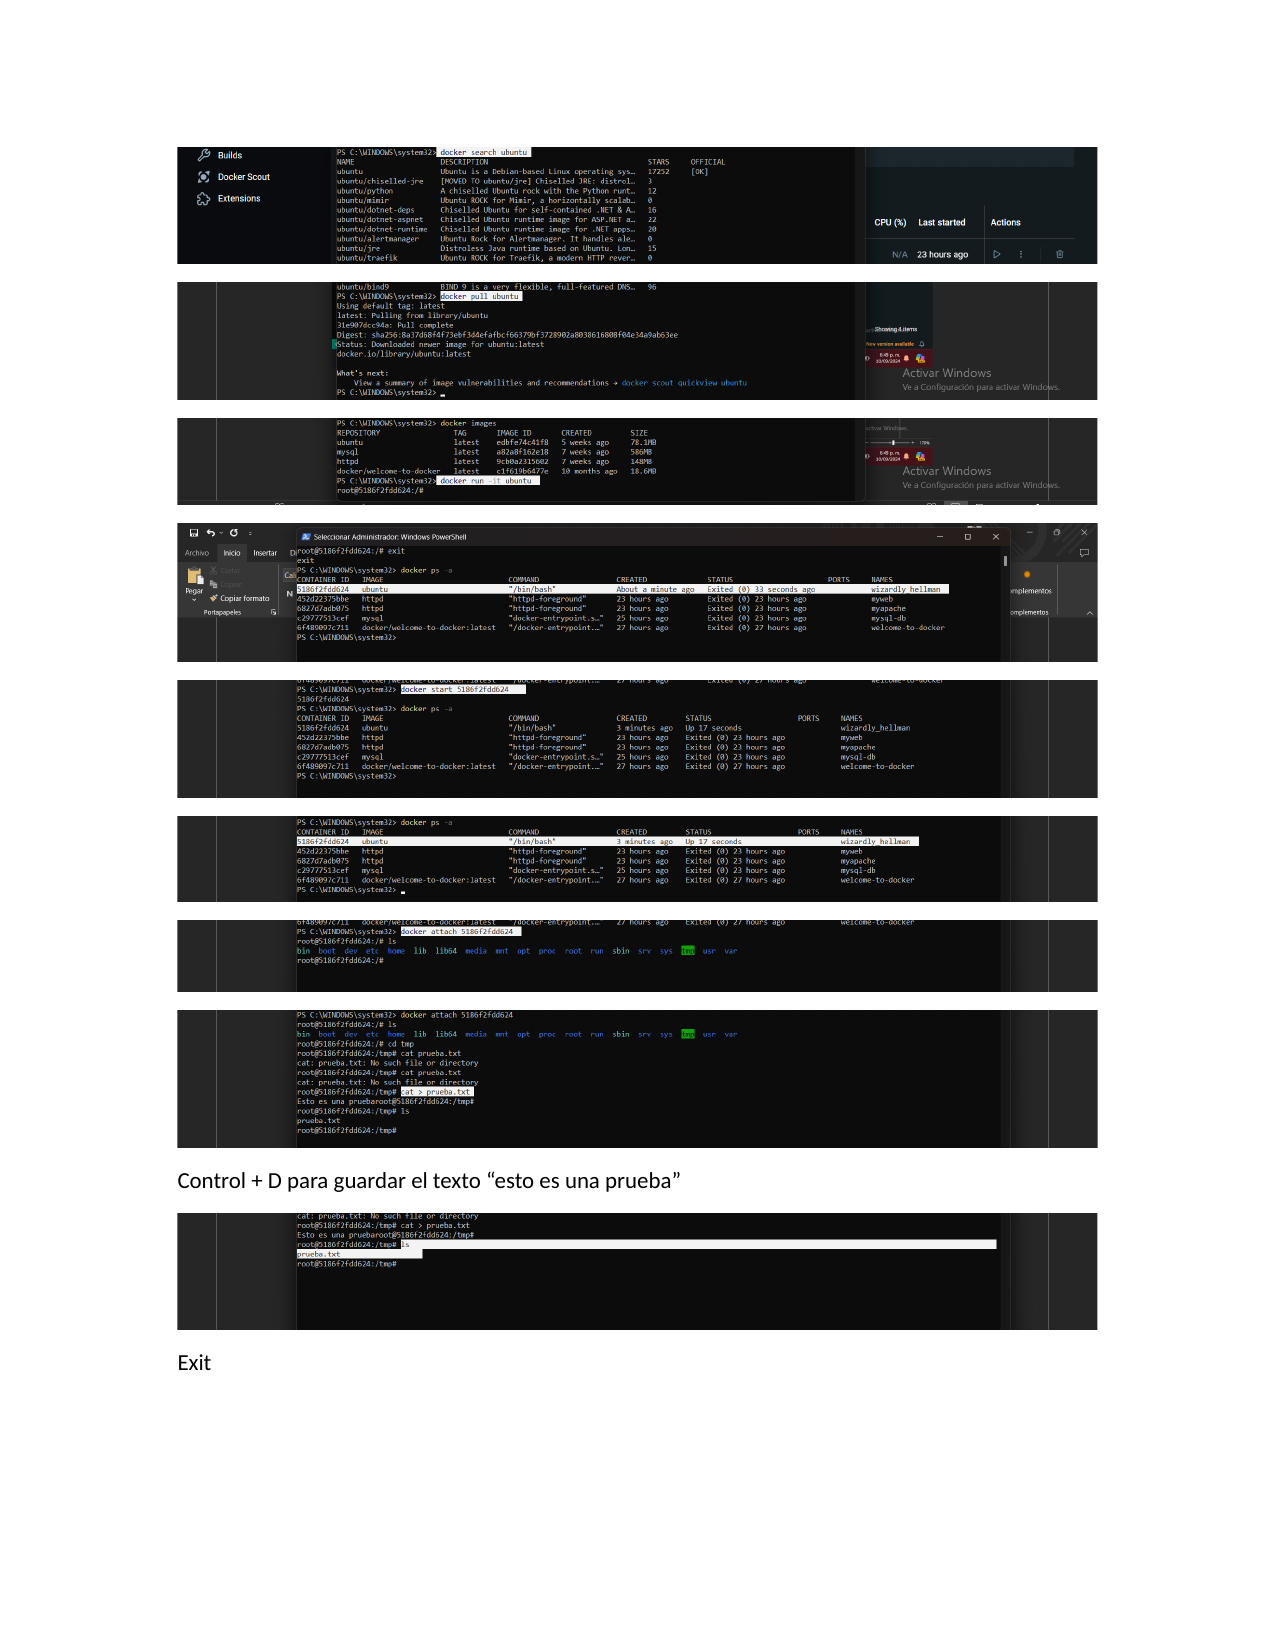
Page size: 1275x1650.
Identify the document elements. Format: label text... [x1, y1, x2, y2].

picture [177, 523, 1098, 662]
picture [177, 816, 1098, 902]
picture [177, 147, 1098, 264]
picture [177, 1010, 1098, 1148]
picture [177, 1213, 1098, 1330]
picture [177, 680, 1098, 798]
picture [177, 920, 1098, 992]
text Control + D para guardar el texto “esto es una prueba” [177, 1166, 1098, 1194]
picture [177, 282, 1098, 400]
text Exit [177, 1348, 1098, 1376]
picture [177, 418, 1098, 505]
